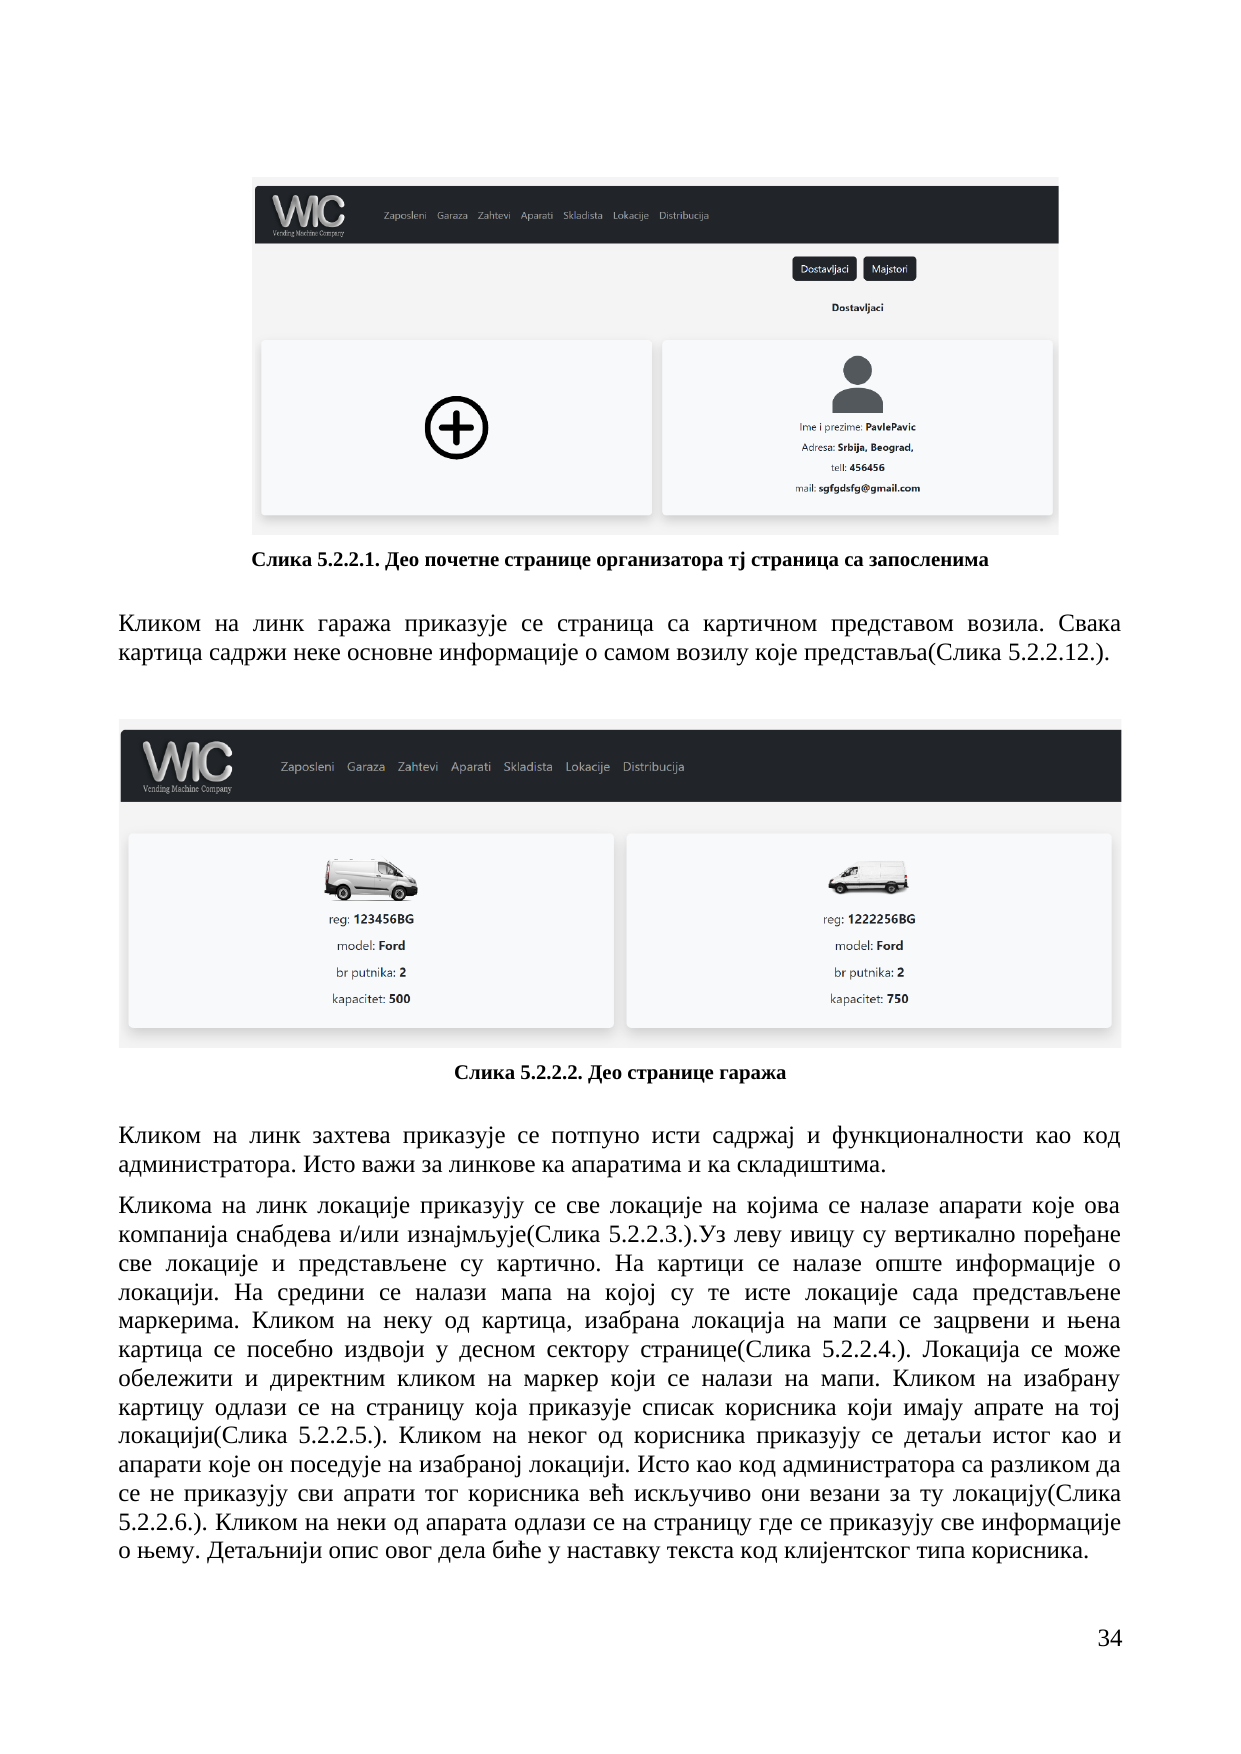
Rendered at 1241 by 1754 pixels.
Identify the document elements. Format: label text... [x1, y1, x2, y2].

text Кликом на линк гаража приказује се страница са картичном представом возила. Свака картица садржи неке основне информације о самом возилу које представља(Слика 5.2.2.12.). [118, 608, 1122, 666]
picture [118, 719, 1122, 1048]
text Слика 5.2.2.1. Део почетне странице организатора тј страница са запосленима [118, 547, 1122, 571]
text Кликом на линк захтева приказује се потпуно исти садржај и функционалности као код администратора. Исто важи за линкове ка апаратима и ка складиштима. [118, 1121, 1122, 1178]
picture [252, 177, 1059, 535]
text Кликома на линк локације приказују се све локације на којима се налазе апарати које ова компанија снабдева и/или изнајмљује(Слика 5.2.2.3.).Уз леву ивицу су вертикално поређане све локације и представљене су картично. На картици се налазе опште информације о локацији. На средини се налази мапа на којој су те исте локације сада представљене маркерима. Кликом на неку од картица, изабрана локација на мапи се зацрвени и њена картица се посебно издвоји у десном сектору странице(Слика 5.2.2.4.). Локација се може обележити и директним кликом на маркер који се налази на мапи. Кликом на изабрану картицу одлази се на страницу која приказује списак корисника који имају апрате на тој локацији(Слика 5.2.2.5.). Кликом на неког од корисника приказују се детаљи истог као и апарати које он поседује на изабраној локацији. Исто као код администратора са разликом да се не приказују сви апрати тог корисника већ искључиво они везани за ту локацију(Слика 5.2.2.6.). Кликом на неки од апарата одлази се на страницу где се приказују све информације о њему. Детаљнији опис овог дела биће у наставку текста код клијентског типа корисника. [118, 1191, 1122, 1564]
text Слика 5.2.2.2. Део странице гаража [118, 1060, 1122, 1084]
